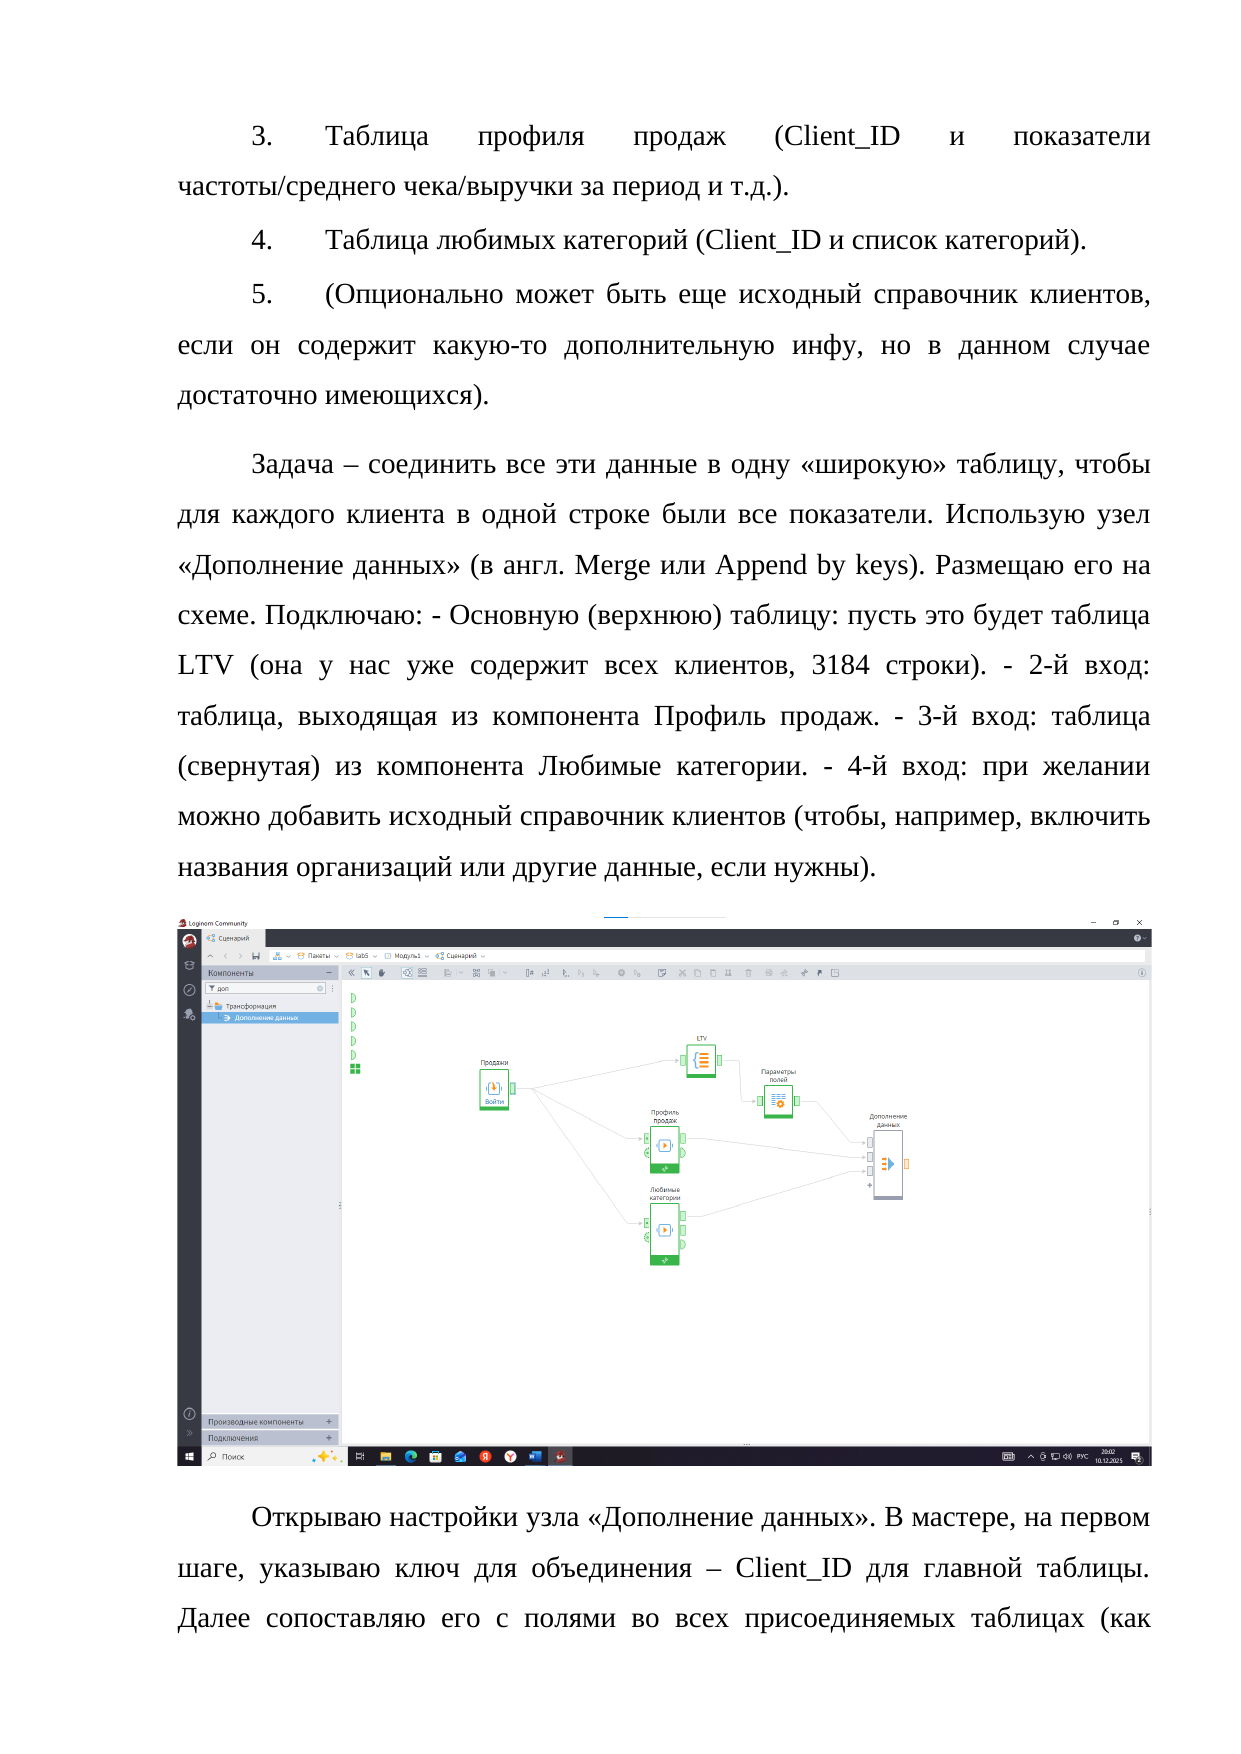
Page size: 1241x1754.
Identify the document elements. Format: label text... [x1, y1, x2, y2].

list Таблица профиля продаж (Client_ID и показатели частоты/среднего чека/выручки за период и т.д.). [177, 118, 1152, 202]
list Таблица любимых категорий (Client_ID и список категорий). [177, 222, 1152, 256]
picture [177, 917, 1152, 1466]
list (Опционально может быть еще исходный справочник клиентов, если он содержит какую-то дополнительную инфу, но в данном случае достаточно имеющихся). [177, 277, 1152, 411]
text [177, 1499, 1152, 1633]
text Задача – соединить все эти данные в одну «широкую» таблицу, чтобы для каждого клиента в одной строке были все показатели. Использую узел «Дополнение данных» (в англ. Merge или Append by keys). Размещаю его на схеме. Подключаю: - Основную (верхнюю) таблицу: пусть это будет таблица LTV (она у нас уже содержит всех клиентов, 3184 строки). - 2-й вход: таблица, выходящая из компонента Профиль продаж. - 3-й вход: таблица (свернутая) из компонента Любимые категории. - 4-й вход: при желании можно добавить исходный справочник клиентов (чтобы, например, включить названия организаций или другие данные, если нужны). [177, 446, 1152, 882]
